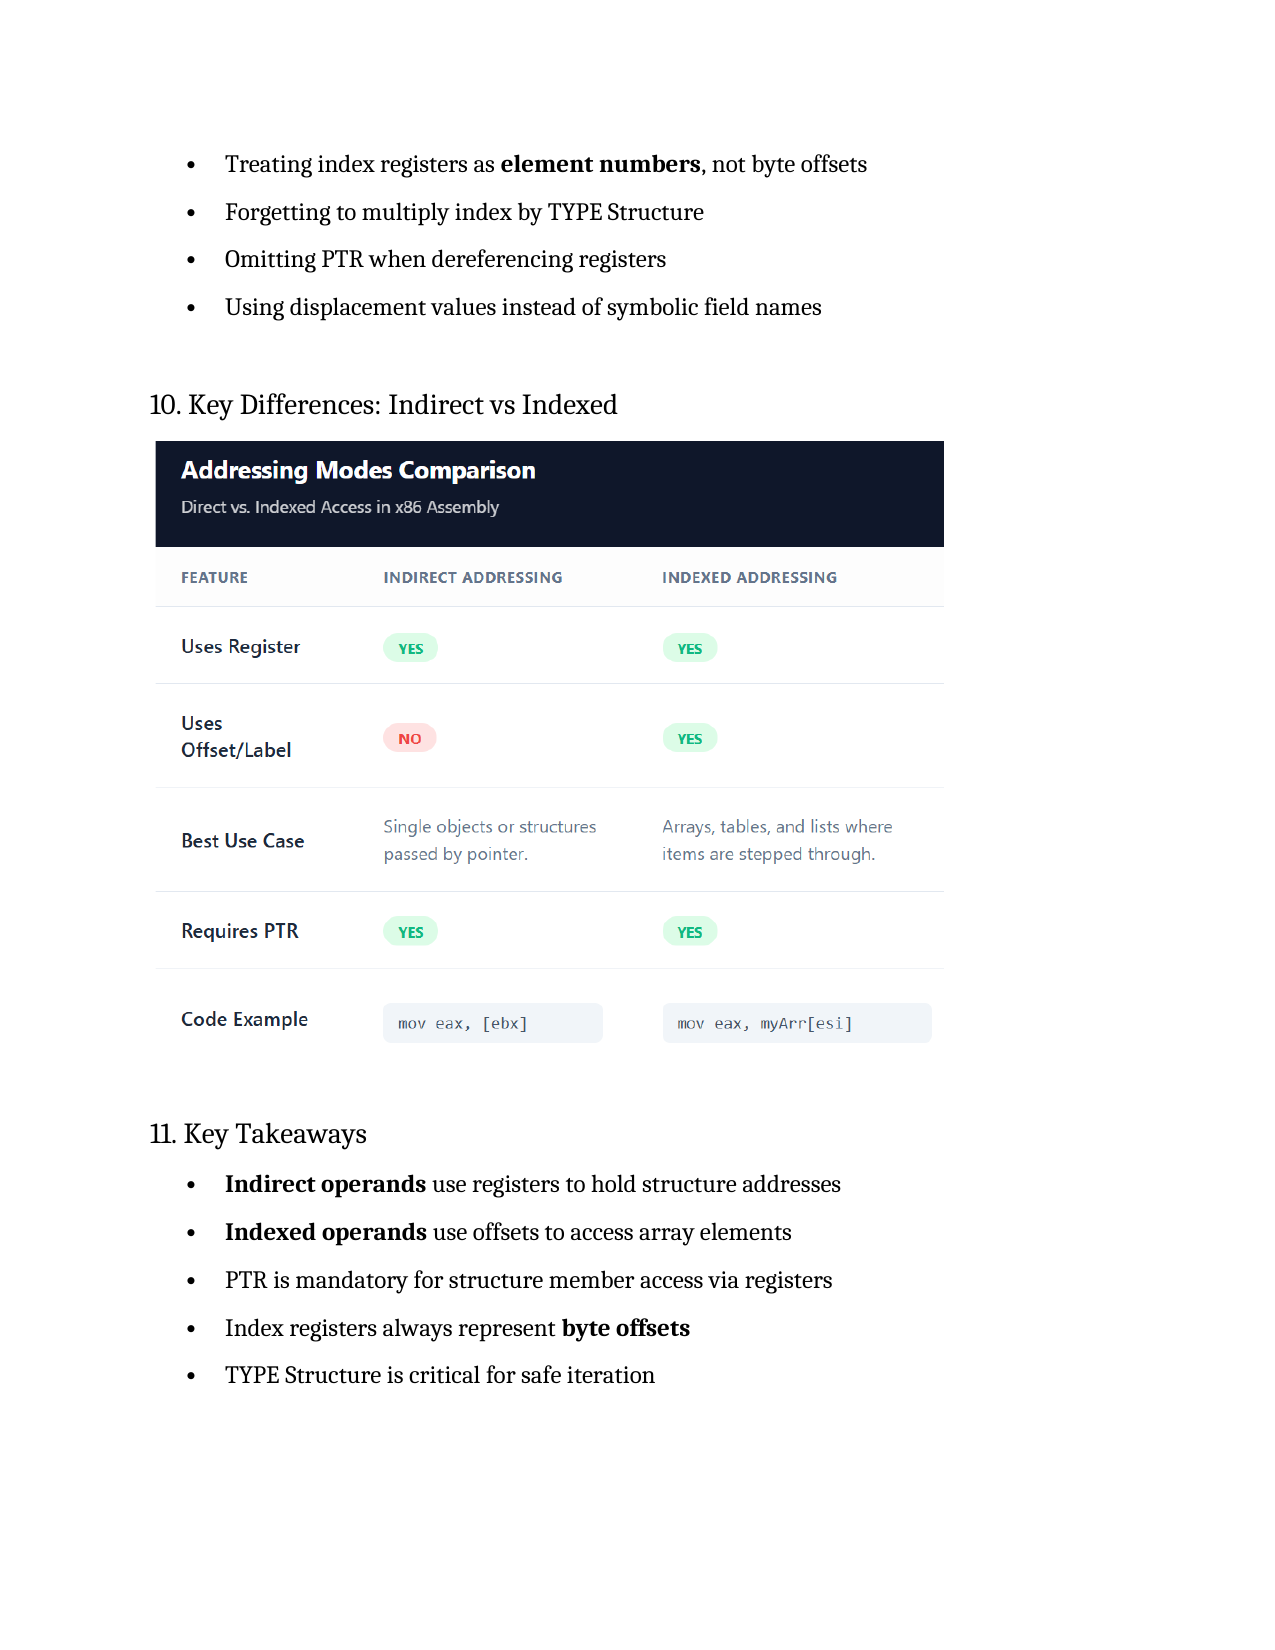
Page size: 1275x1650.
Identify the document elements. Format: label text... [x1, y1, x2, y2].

list Index registers always represent byte offsets [187, 1313, 1125, 1342]
list Forgetting to multiply index by TYPE Structure [187, 198, 1125, 226]
list TYPE Structure is critical for safe iteration [187, 1361, 1125, 1390]
text 11. Key Takeaways [150, 1117, 1125, 1151]
list Omitting PTR when dereferencing registers [187, 245, 1125, 274]
picture [155, 441, 944, 1051]
list Indirect operands use registers to hold structure addresses [187, 1170, 1125, 1199]
list PTR is mandatory for structure member access via registers [187, 1266, 1125, 1294]
text 10. Key Differences: Indirect vs Indexed [150, 388, 1125, 422]
list Treating index registers as element numbers, not byte offsets [187, 150, 1125, 179]
list Using displacement values instead of symbolic field names [187, 293, 1125, 322]
list Indexed operands use offsets to access array elements [187, 1218, 1125, 1247]
